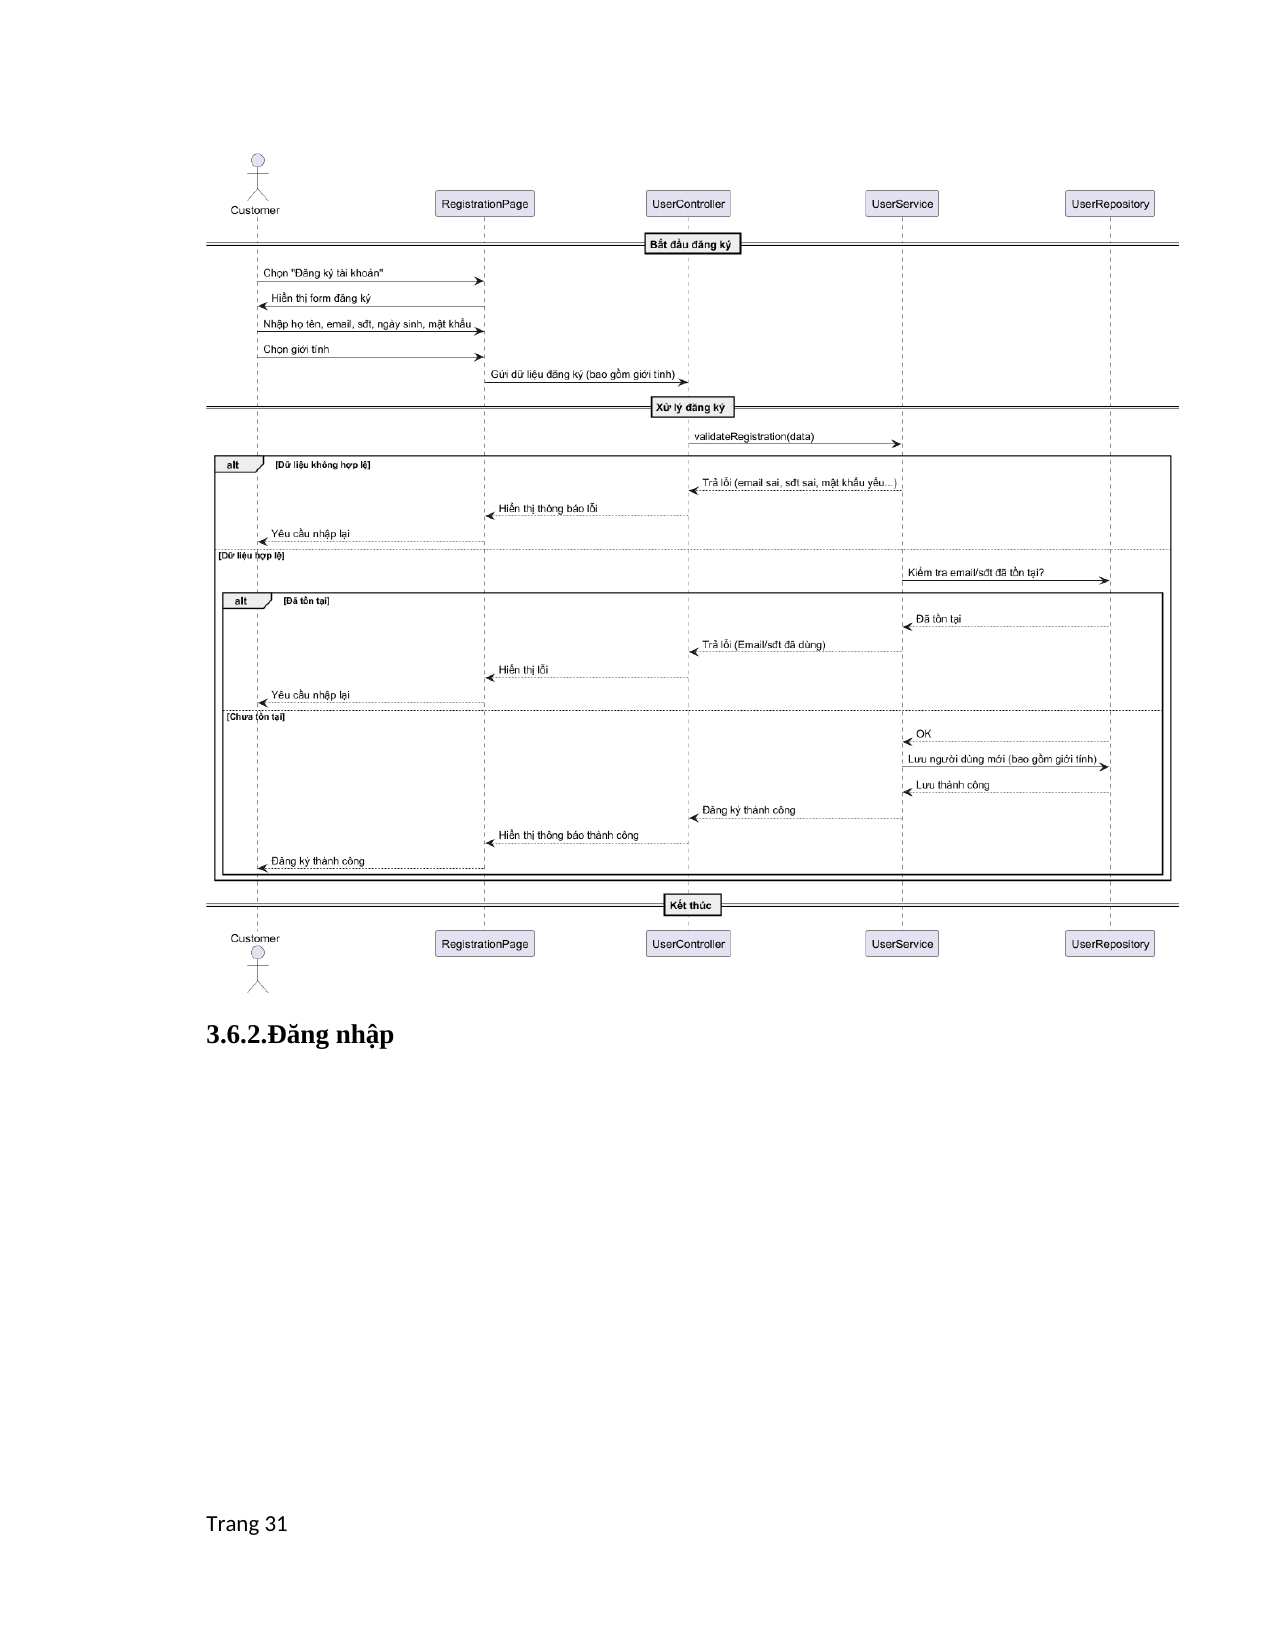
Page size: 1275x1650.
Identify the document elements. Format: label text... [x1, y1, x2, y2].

subtitle 3.6.2.Đăng nhập [206, 1024, 1187, 1049]
picture [206, 150, 1183, 997]
